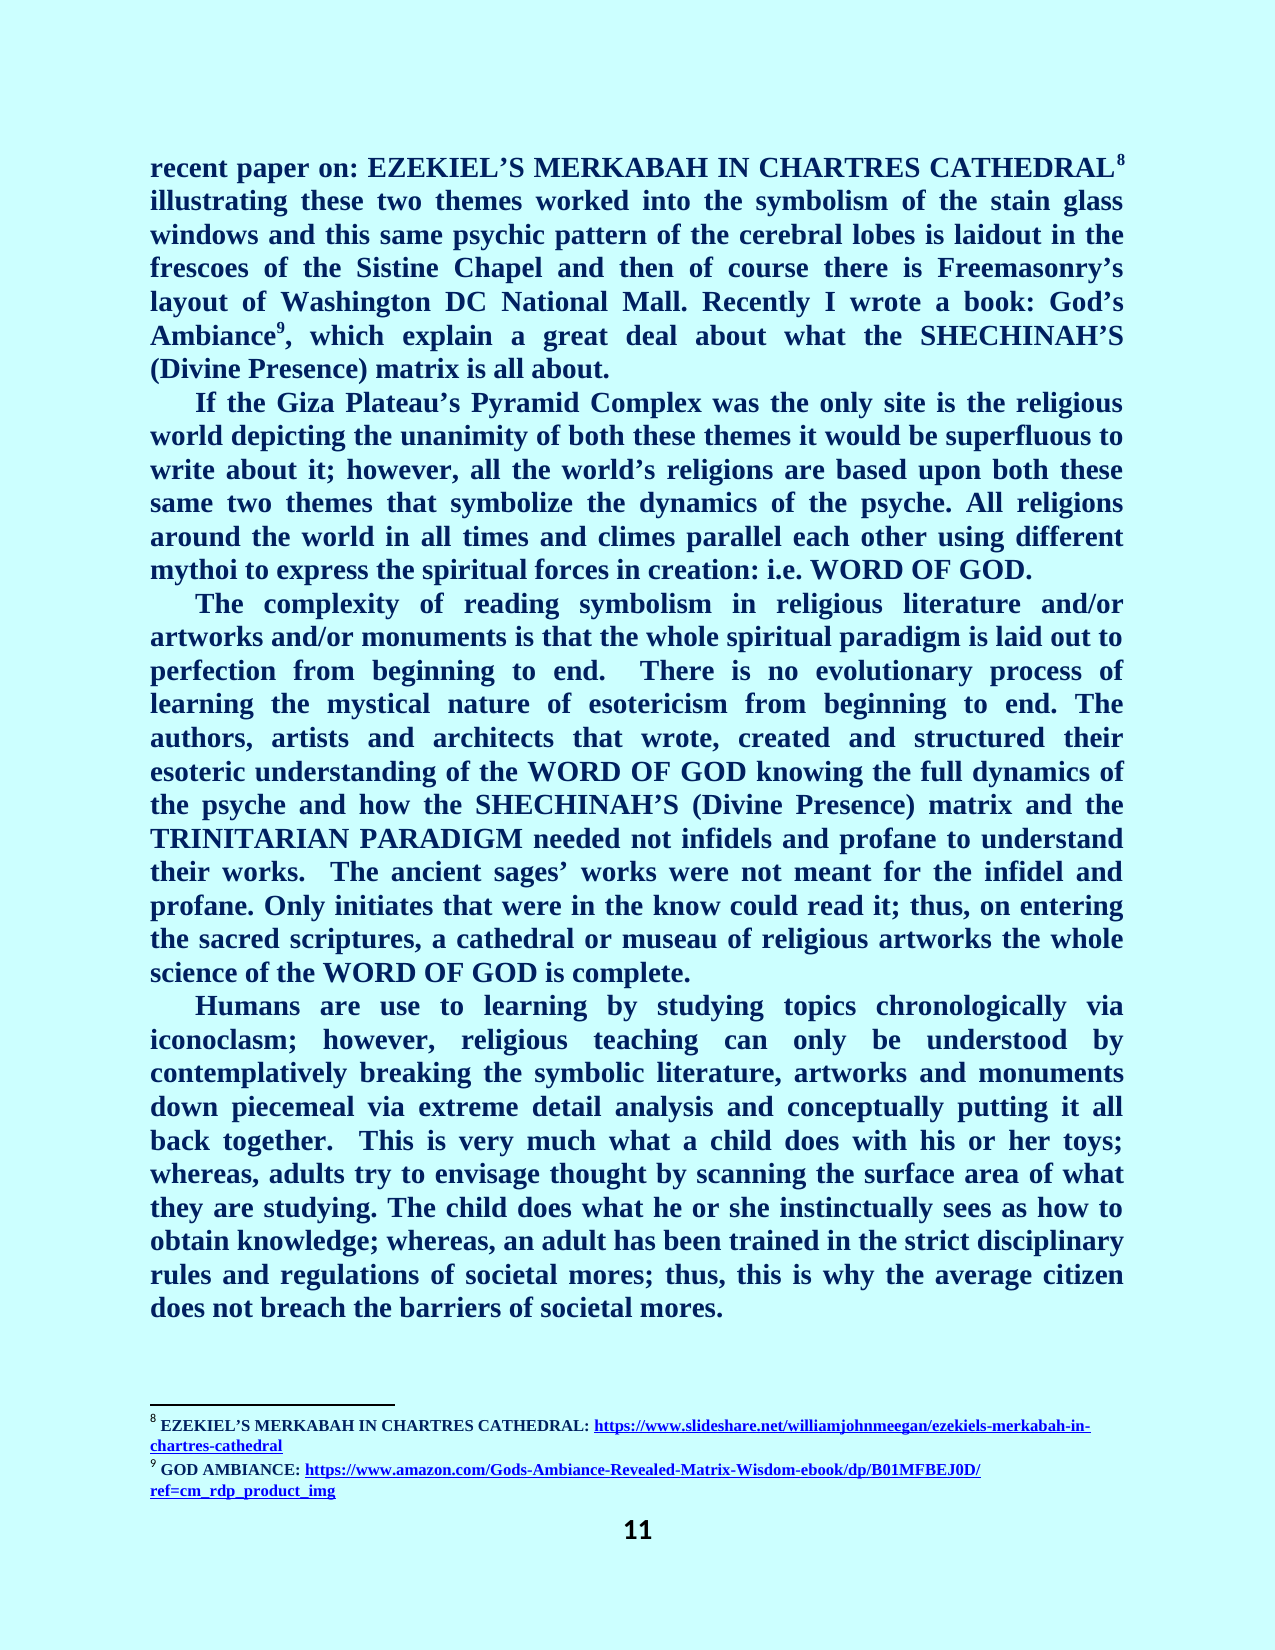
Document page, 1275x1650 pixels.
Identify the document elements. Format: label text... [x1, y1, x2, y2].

text The complexity of reading symbolism in religious literature and/or artworks and/or monuments is that the whole spiritual paradigm is laid out to perfection from beginning to end. There is no evolutionary process of learning the mystical nature of esotericism from beginning to end. The authors, artists and architects that wrote, created and structured their esoteric understanding of the WORD OF GOD knowing the full dynamics of the psyche and how the SHECHINAH’S (Divine Presence) matrix and the TRINITARIAN PARADIGM needed not infidels and profane to understand their works. The ancient sages’ works were not meant for the infidel and profane. Only initiates that were in the know could read it; thus, on entering the sacred scriptures, a cathedral or museau of religious artworks the whole science of the WORD OF GOD is complete. [150, 586, 1125, 988]
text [150, 150, 1125, 385]
text If the Giza Plateau’s Pyramid Complex was the only site is the religious world depicting the unanimity of both these themes it would be superfluous to write about it; however, all the world’s religions are based upon both these same two themes that symbolize the dynamics of the psyche. All religions around the world in all times and climes parallel each other using different mythoi to express the spiritual forces in creation: i.e. WORD OF GOD. [150, 385, 1125, 586]
text Humans are use to learning by studying topics chronologically via iconoclasm; however, religious teaching can only be understood by contemplatively breaking the symbolic literature, artworks and monuments down piecemeal via extreme detail analysis and conceptually putting it all back together. This is very much what a child does with his or her toys; whereas, adults try to envisage thought by scanning the surface area of what they are studying. The child does what he or she instinctually sees as how to obtain knowledge; whereas, an adult has been trained in the strict disciplinary rules and regulations of societal mores; thus, this is why the average citizen does not breach the barriers of societal mores. [150, 988, 1125, 1324]
